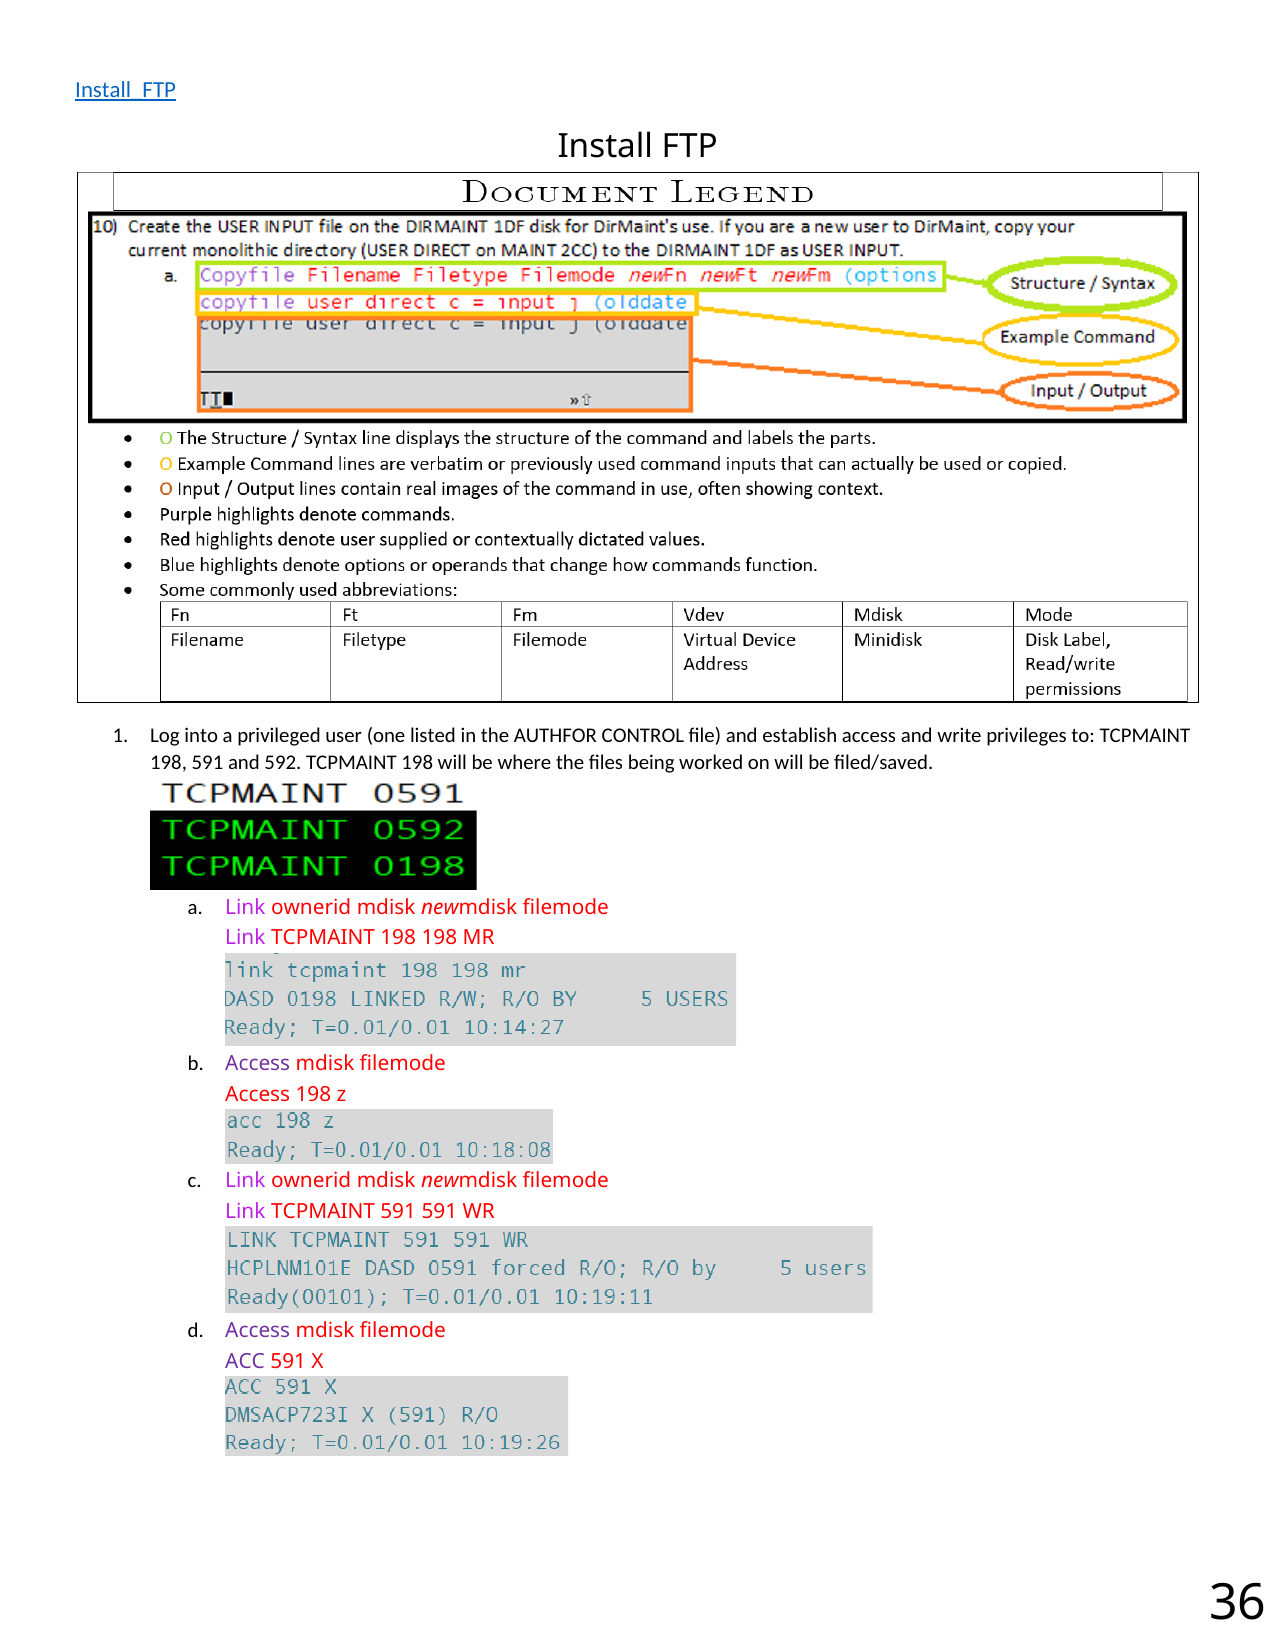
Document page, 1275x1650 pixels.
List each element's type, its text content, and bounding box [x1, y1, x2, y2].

picture [225, 1226, 873, 1313]
list Log into a privileged user (one listed in the AUTHFOR CONTROL file) and establish access and write privileges to: TCPMAINT 198, 591 and 592. TCPMAINT 198 will be where the files being worked on will be filed/saved. [112, 722, 1200, 889]
text Install_FTP [75, 75, 1200, 103]
list Access mdisk filemode Access 198 z [187, 1048, 1200, 1163]
picture [75, 169, 1200, 704]
picture [150, 777, 477, 890]
picture [225, 1109, 554, 1164]
picture [225, 1376, 569, 1456]
text Install FTP [75, 122, 1200, 169]
list Access mdisk filemode ACC 591 X [187, 1315, 1200, 1455]
picture [225, 953, 737, 1046]
